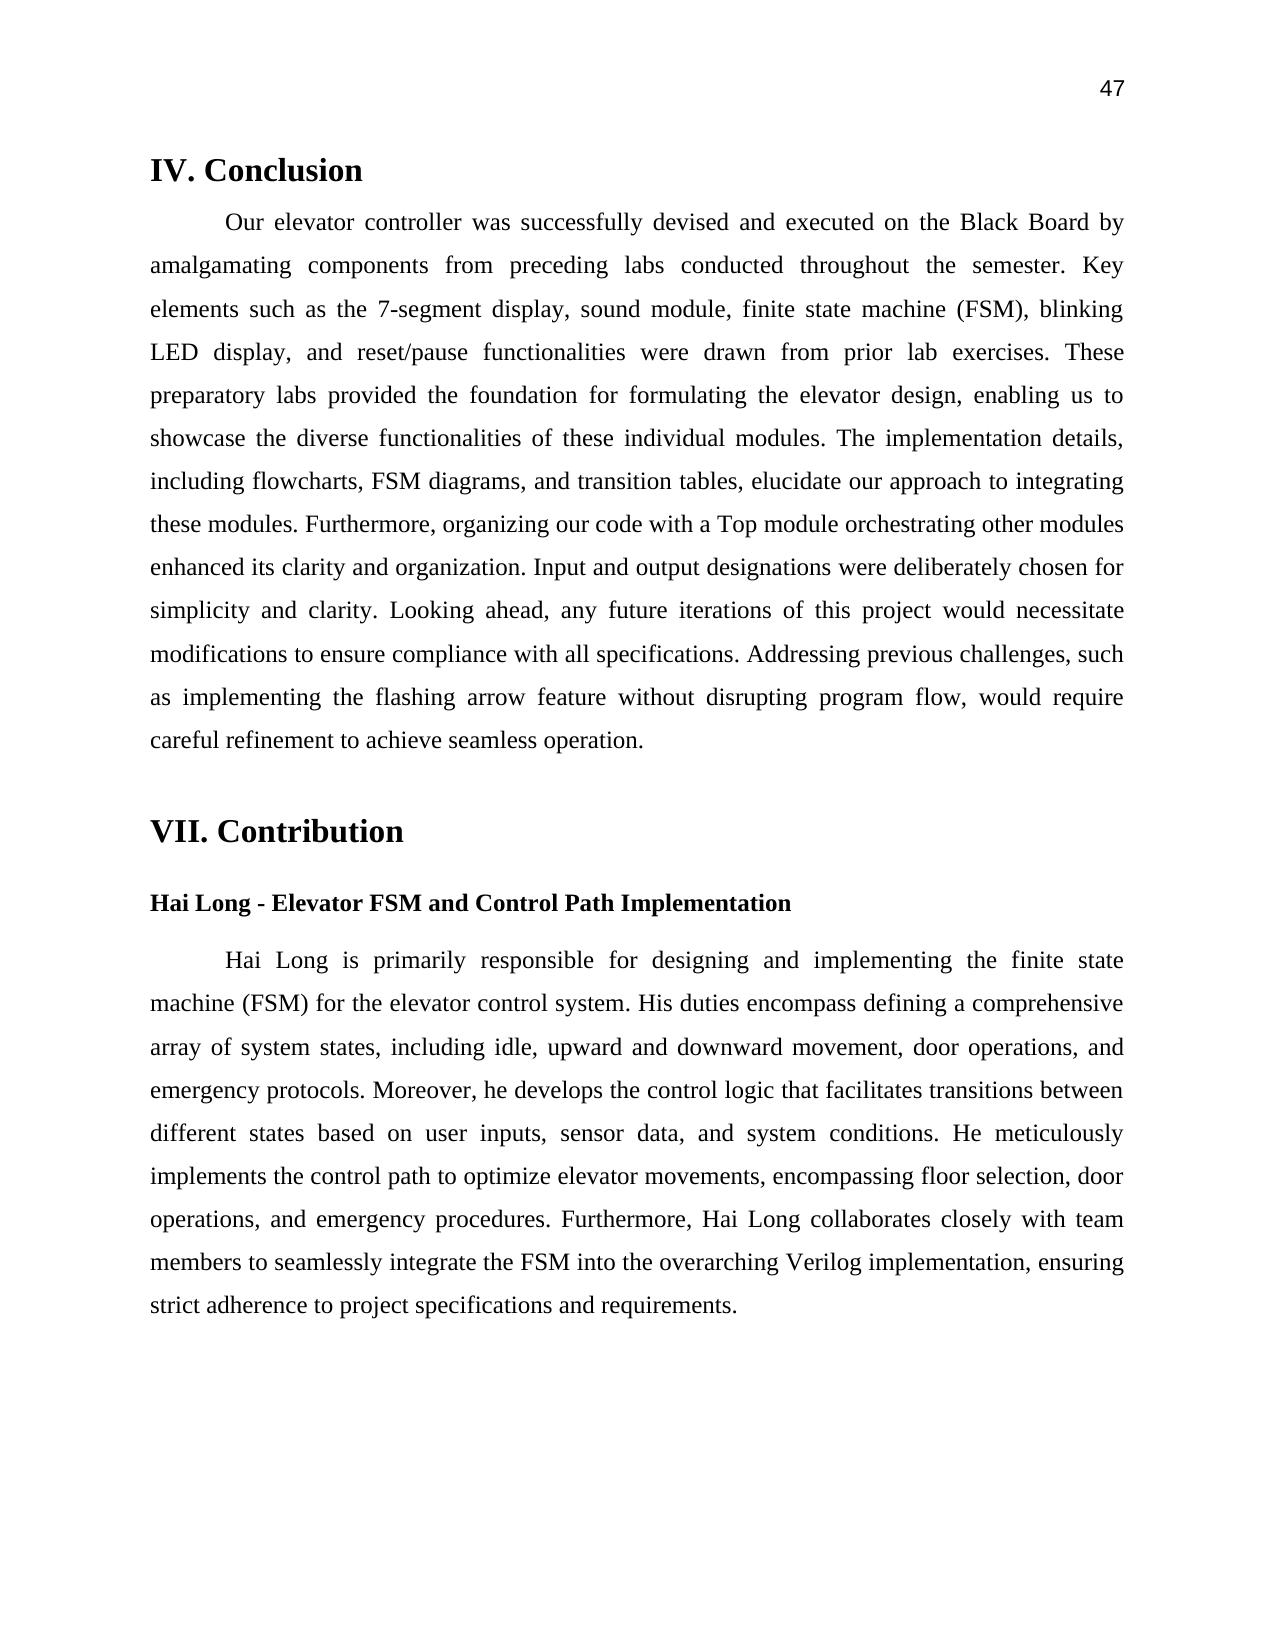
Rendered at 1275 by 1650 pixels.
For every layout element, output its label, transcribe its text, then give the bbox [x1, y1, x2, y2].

text VII. Contribution [150, 811, 1125, 849]
text Hai Long - Elevator FSM and Control Path Implementation [150, 888, 1125, 917]
text Our elevator controller was successfully devised and executed on the Black Board by amalgamating components from preceding labs conducted throughout the semester. Key elements such as the 7-segment display, sound module, finite state machine (FSM), blinking LED display, and reset/pause functionalities were drawn from prior lab exercises. These preparatory labs provided the foundation for formulating the elevator design, enabling us to showcase the diverse functionalities of these individual modules. The implementation details, including flowcharts, FSM diagrams, and transition tables, elucidate our approach to integrating these modules. Furthermore, organizing our code with a Top module orchestrating other modules enhanced its clarity and organization. Input and output designations were deliberately chosen for simplicity and clarity. Looking ahead, any future iterations of this project would necessitate modifications to ensure compliance with all specifications. Addressing previous challenges, such as implementing the flashing arrow feature without disrupting program flow, would require careful refinement to achieve seamless operation. [150, 207, 1125, 754]
text IV. Conclusion [150, 150, 1125, 188]
text Hai Long is primarily responsible for designing and implementing the finite state machine (FSM) for the elevator control system. His duties encompass defining a comprehensive array of system states, including idle, upward and downward movement, door operations, and emergency protocols. Moreover, he develops the control logic that facilitates transitions between different states based on user inputs, sensor data, and system conditions. He meticulously implements the control path to optimize elevator movements, encompassing floor selection, door operations, and emergency procedures. Furthermore, Hai Long collaborates closely with team members to seamlessly integrate the FSM into the overarching Verilog implementation, ensuring strict adherence to project specifications and requirements. [150, 945, 1125, 1319]
